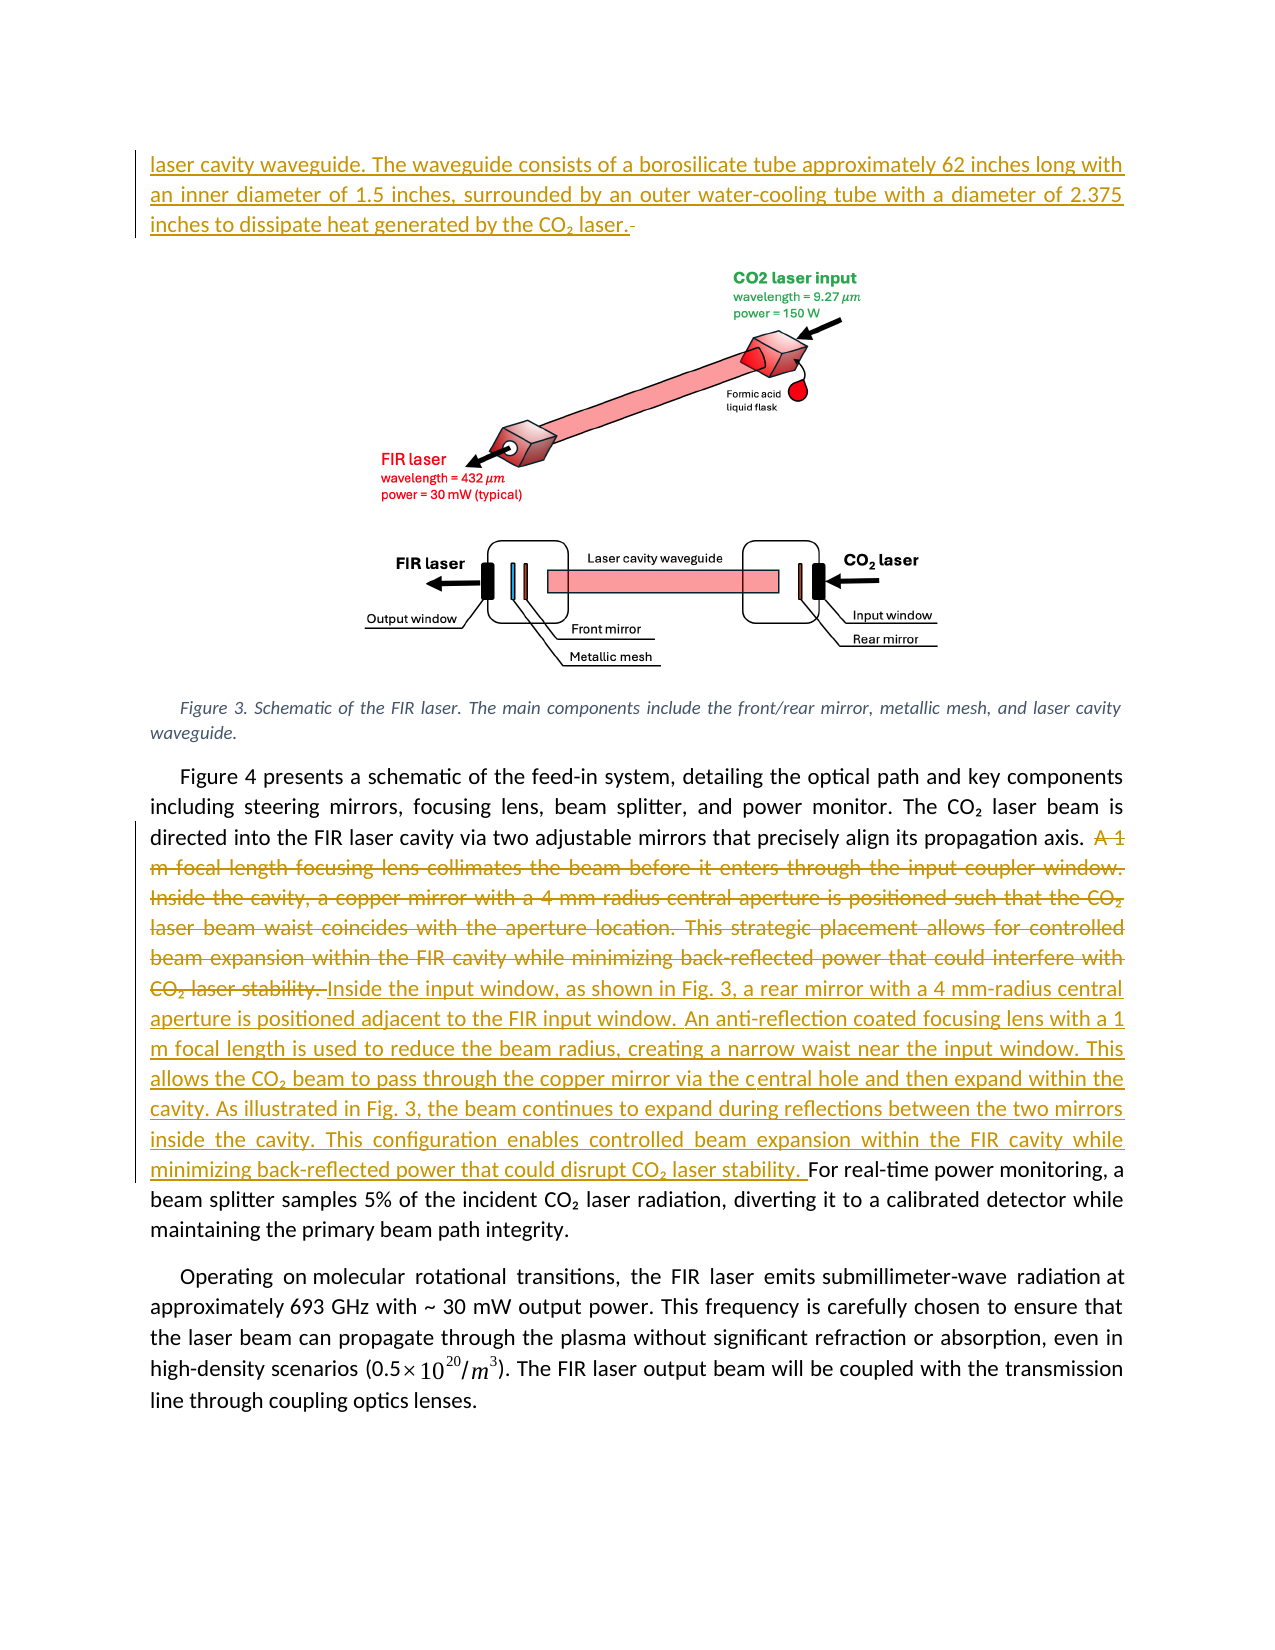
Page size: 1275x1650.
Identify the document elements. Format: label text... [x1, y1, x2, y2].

text Figure 4 presents a schematic of the feed-in system, detailing the optical path and key components including steering mirrors, focusing lens, beam splitter, and power monitor. The CO₂ laser beam is directed into the FIR laser cavity via two adjustable mirrors that precisely align its propagation axis. For real-time power monitoring, a beam splitter samples 5% of the incident CO₂ laser radiation, diverting it to a calibrated detector while maintaining the primary beam path integrity. [150, 960, 1125, 1028]
text Figure 3. Schematic of the FIR laser. The main components include the front/rear mirror, metallic mesh, and laser cavity waveguide. [150, 696, 1125, 744]
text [150, 150, 1125, 174]
text Figure 4 presents a schematic of the feed-in system, detailing the optical path and key components including steering mirrors, focusing lens, beam splitter, and power monitor. The CO₂ laser beam is directed into the FIR laser cavity via two adjustable mirrors that precisely align its propagation axis. For real-time power monitoring, a beam splitter samples 5% of the incident CO₂ laser radiation, diverting it to a calibrated detector while maintaining the primary beam path integrity. [150, 1150, 1125, 1243]
picture [348, 257, 957, 676]
text Operating on molecular rotational transitions, the FIR laser emits submillimeter-wave radiation at approximately 693 GHz with ~ 30 mW output power. This frequency is carefully chosen to ensure that the laser beam can propagate through the plasma without significant refraction or absorption, even in high-density scenarios (0.5). The FIR laser output beam will be coupled with the transmission line through coupling optics lenses. [150, 1262, 1125, 1414]
text Figure 4 presents a schematic of the feed-in system, detailing the optical path and key components including steering mirrors, focusing lens, beam splitter, and power monitor. The CO₂ laser beam is directed into the FIR laser cavity via two adjustable mirrors that precisely align its propagation axis. For real-time power monitoring, a beam splitter samples 5% of the incident CO₂ laser radiation, diverting it to a calibrated detector while maintaining the primary beam path integrity. [150, 1060, 1125, 1119]
text Figure 4 presents a schematic of the feed-in system, detailing the optical path and key components including steering mirrors, focusing lens, beam splitter, and power monitor. The CO₂ laser beam is directed into the FIR laser cavity via two adjustable mirrors that precisely align its propagation axis. For real-time power monitoring, a beam splitter samples 5% of the incident CO₂ laser radiation, diverting it to a calibrated detector while maintaining the primary beam path integrity. [150, 870, 1125, 929]
text Figure 4 presents a schematic of the feed-in system, detailing the optical path and key components including steering mirrors, focusing lens, beam splitter, and power monitor. The CO₂ laser beam is directed into the FIR laser cavity via two adjustable mirrors that precisely align its propagation axis. For real-time power monitoring, a beam splitter samples 5% of the incident CO₂ laser radiation, diverting it to a calibrated detector while maintaining the primary beam path integrity. [150, 762, 1125, 868]
